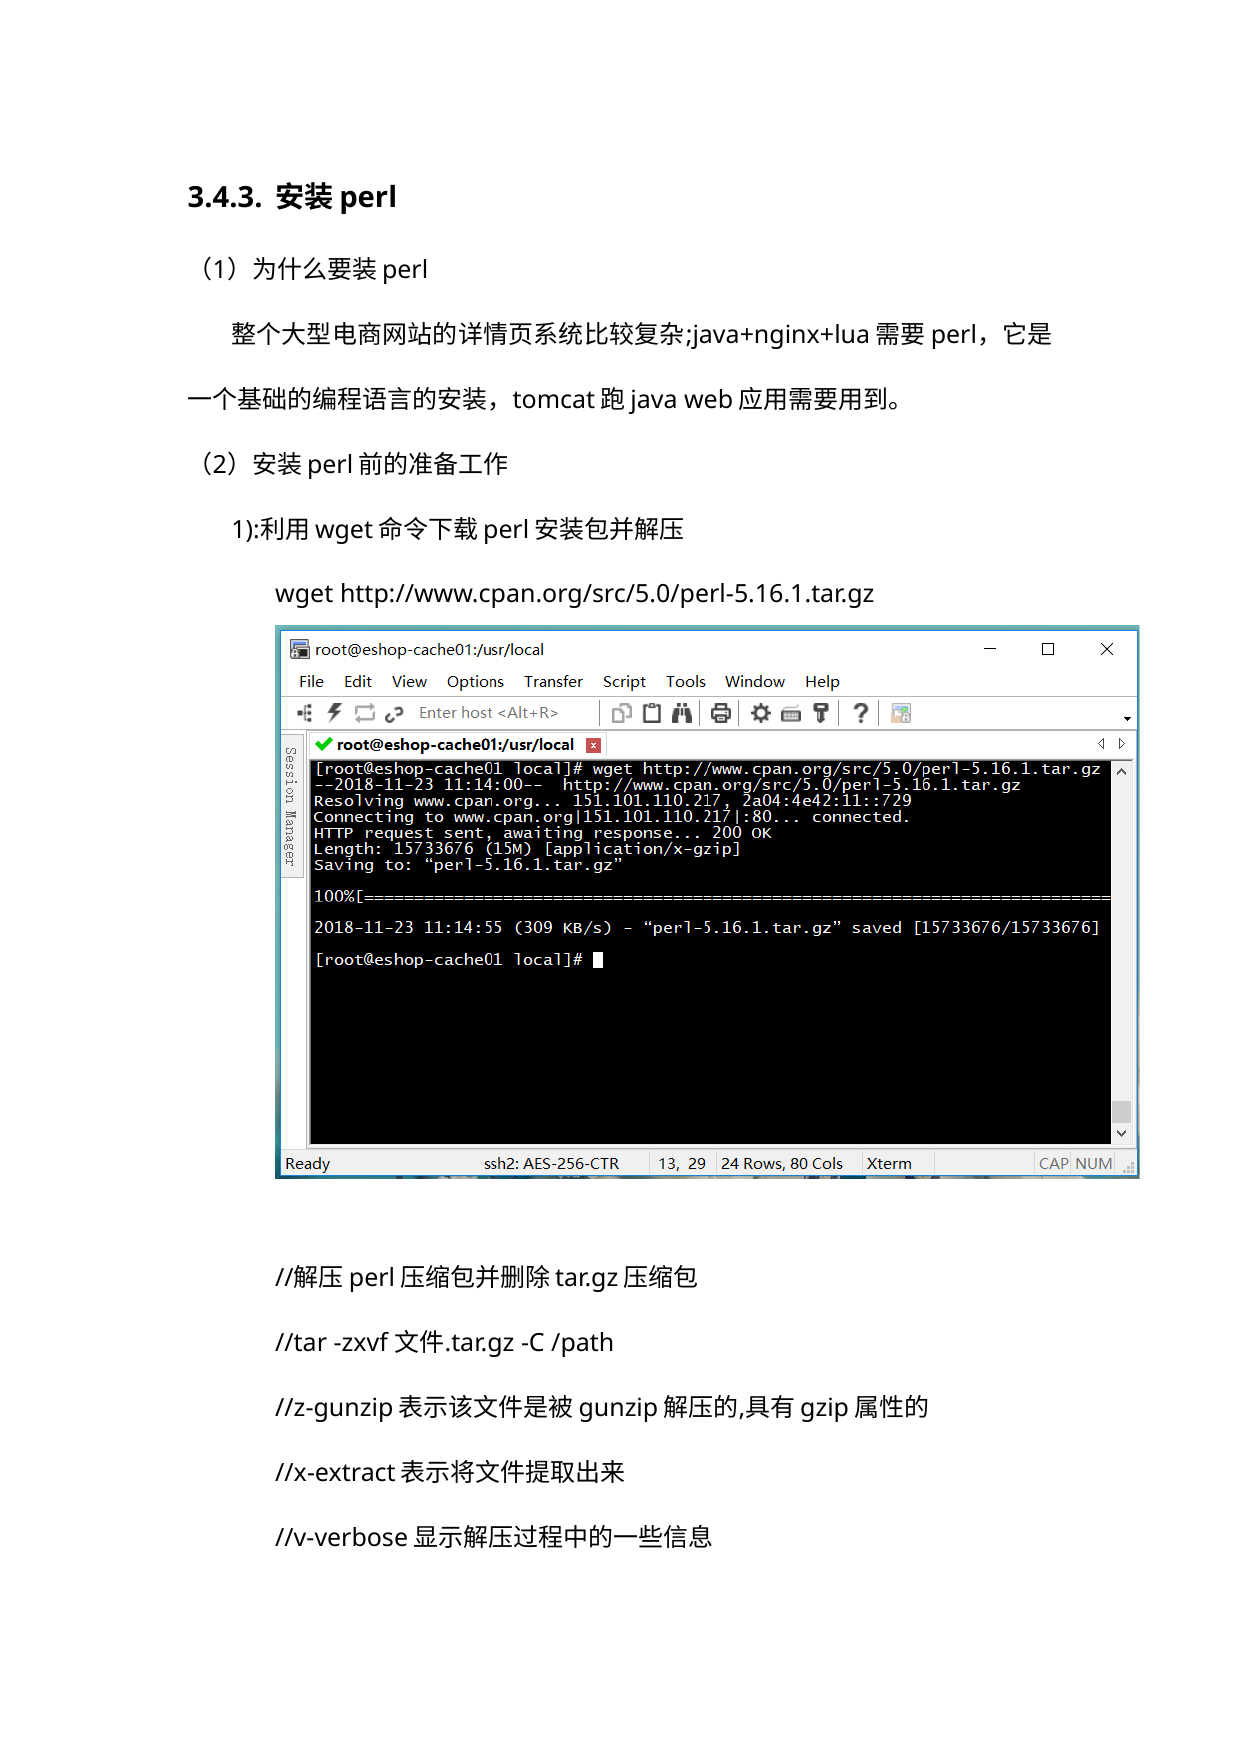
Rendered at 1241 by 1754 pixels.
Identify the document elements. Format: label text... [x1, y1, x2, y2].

text 1):利用wget命令下载perl安装包并解压 [187, 495, 1053, 560]
text //z-gunzip表示该文件是被gunzip解压的,具有gzip属性的 [231, 1373, 1053, 1438]
text 整个大型电商网站的详情页系统比较复杂;java+nginx+lua需要perl，它是一个基础的编程语言的安装，tomcat跑java web应用需要用到。 [187, 300, 1053, 430]
text （2）安装perl前的准备工作 [187, 430, 1053, 495]
text //x-extract表示将文件提取出来 [231, 1438, 1053, 1503]
picture [275, 625, 1140, 1179]
text //tar -zxvf 文件.tar.gz -C /path [231, 1308, 1053, 1373]
text wget http://www.cpan.org/src/5.0/perl-5.16.1.tar.gz [231, 560, 1053, 625]
text //v-verbose显示解压过程中的一些信息 [231, 1503, 1053, 1568]
text //解压perl压缩包并删除tar.gz压缩包 [231, 1243, 1053, 1308]
text （1）为什么要装perl [187, 235, 1053, 300]
subtitle 安装perl [187, 162, 1053, 227]
